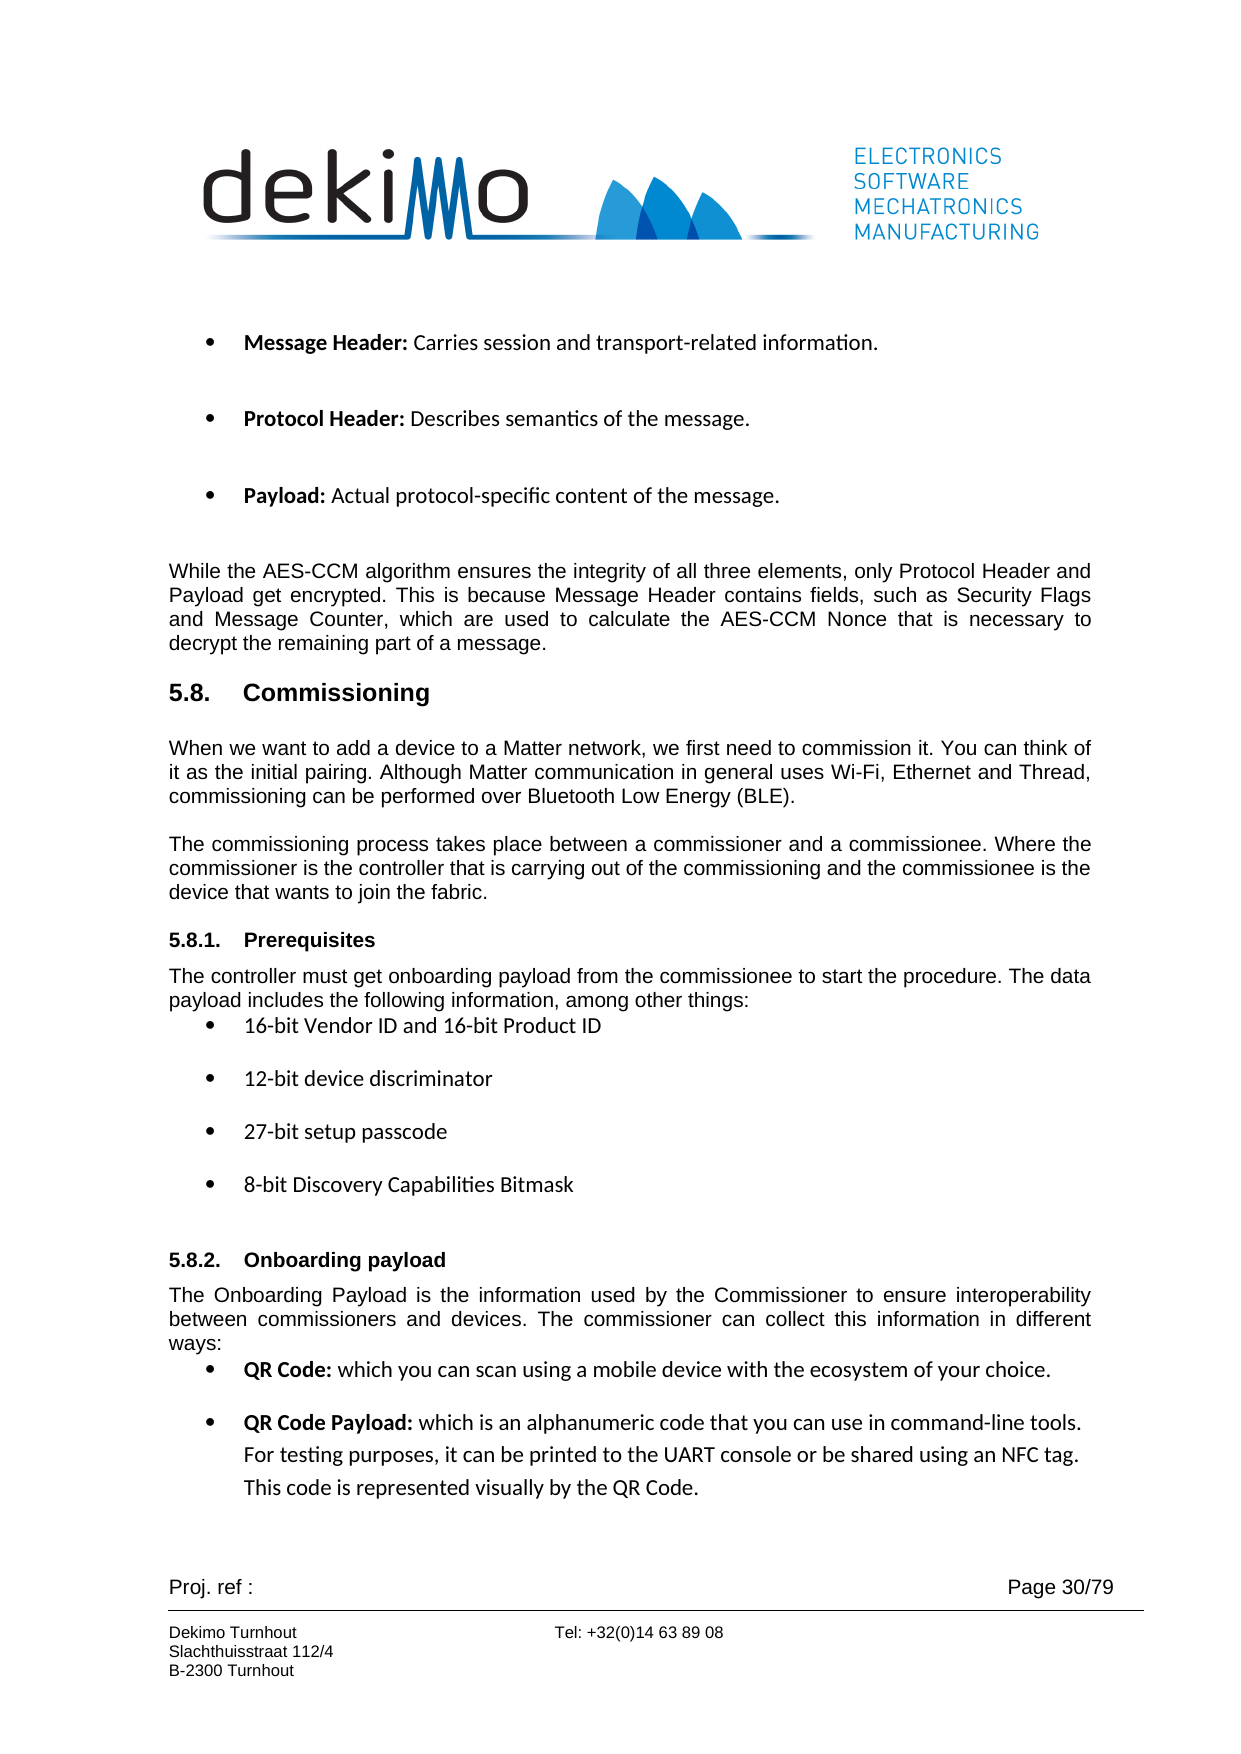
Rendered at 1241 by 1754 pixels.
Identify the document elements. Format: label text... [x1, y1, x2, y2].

subtitle Onboarding payload [169, 1247, 1093, 1271]
list QR Code: which you can scan using a mobile device with the ecosystem of your choice. [206, 1355, 1093, 1383]
list 12-bit device discriminator [206, 1064, 1093, 1092]
list 27-bit setup passcode [206, 1117, 1093, 1145]
list Message Header: Carries session and transport-related information. [206, 328, 1093, 356]
list Protocol Header: Describes semantics of the message. [206, 404, 1093, 433]
text When we want to add a device to a Matter network, we first need to commission it. You can think of it as the initial pairing. Although Matter communication in general uses Wi-Fi, Ethernet and Thread, commissioning can be performed over Bluetooth Low Energy (BLE). [169, 736, 1093, 808]
text The commissioning process takes place between a commissioner and a commissionee. Where the commissioner is the controller that is carrying out of the commissioning and the commissionee is the device that wants to join the fabric. [169, 832, 1093, 903]
picture [159, 73, 1083, 304]
text While the AES-CCM algorithm ensures the integrity of all three elements, only Protocol Header and Payload get encrypted. This is because Message Header contains fields, such as Security Flags and Message Counter, which are used to calculate the AES-CCM Nonce that is necessary to decrypt the remaining part of a message. [169, 558, 1093, 654]
text The Onboarding Payload is the information used by the Commissioner to ensure interoperability between commissioners and devices. The commissioner can collect this information in different ways: [169, 1283, 1093, 1355]
list Payload: Actual protocol-specific content of the message. [206, 482, 1093, 509]
list 16-bit Vendor ID and 16-bit Product ID [206, 1011, 1093, 1039]
list 8-bit Discovery Capabilities Bitmask [206, 1170, 1093, 1198]
text The controller must get onboarding payload from the commissionee to start the procedure. The data payload includes the following information, among other things: [169, 963, 1093, 1011]
subtitle Prerequisites [169, 927, 1093, 951]
subtitle Commissioning [169, 678, 1093, 707]
list QR Code Payload: which is an alphanumeric code that you can use in command-line tools. For testing purposes, it can be printed to the UART console or be shared using an NFC tag. This code is represented visually by the QR Code. [206, 1408, 1093, 1501]
